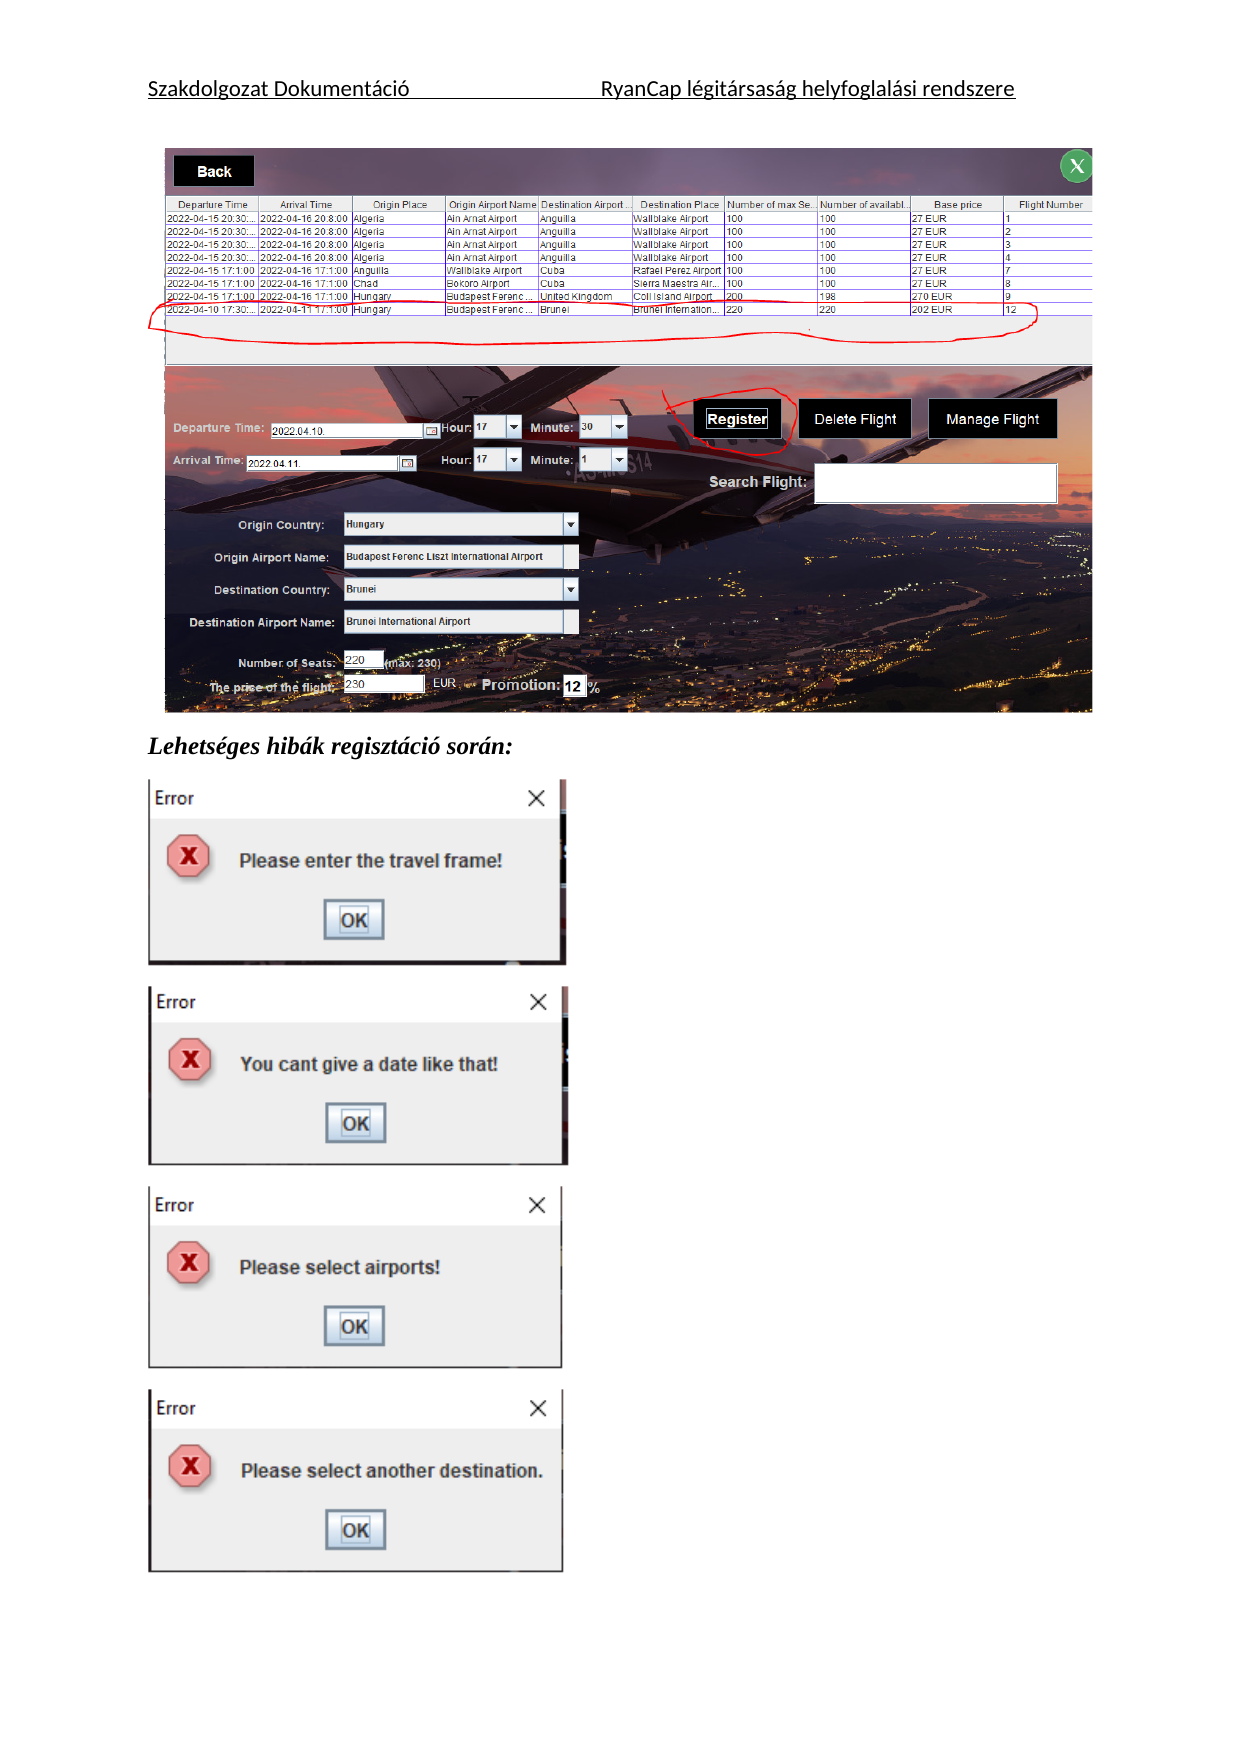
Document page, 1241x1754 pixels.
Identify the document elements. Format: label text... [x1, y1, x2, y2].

picture [147, 147, 1093, 713]
picture [147, 1388, 565, 1574]
picture [147, 985, 570, 1167]
picture [147, 779, 568, 967]
text Lehetséges hibák regisztáció során: [148, 731, 1093, 760]
picture [147, 1185, 564, 1370]
